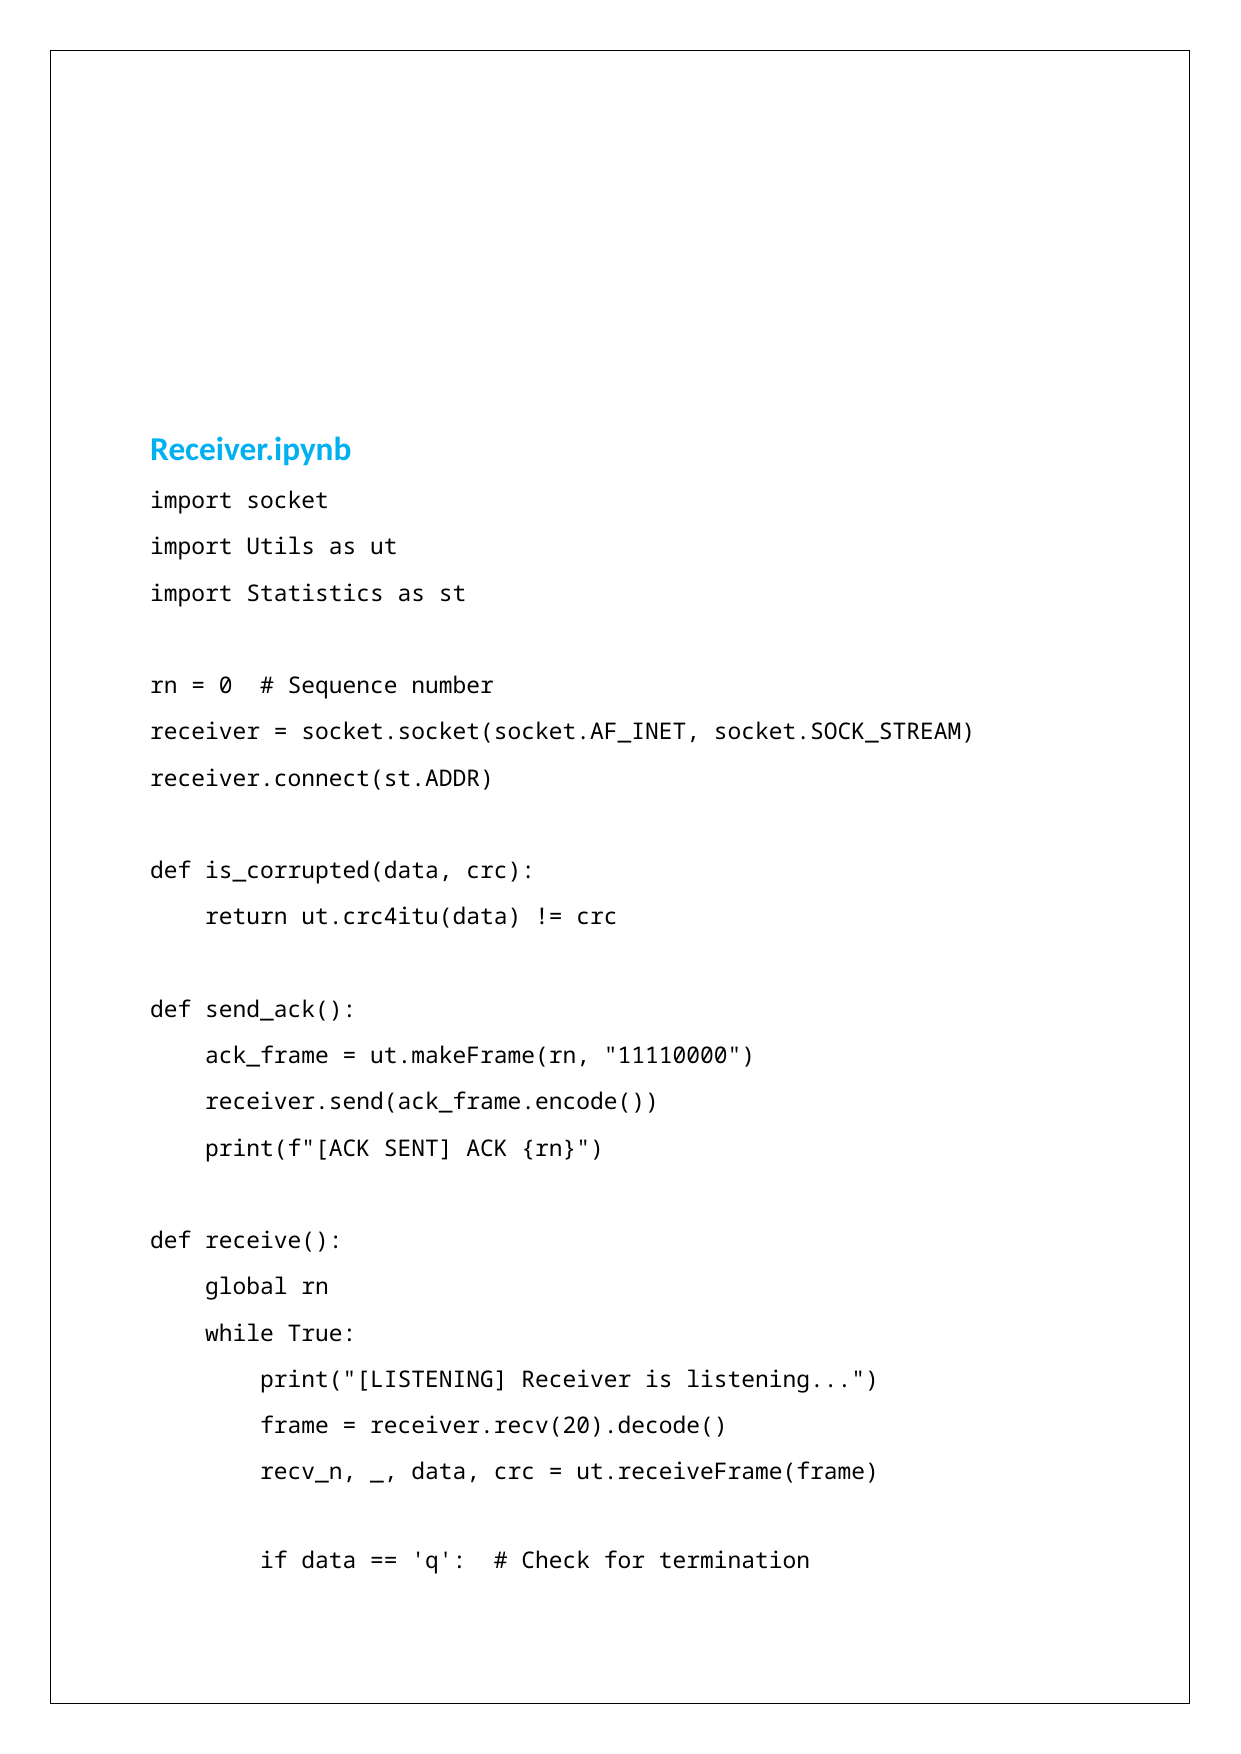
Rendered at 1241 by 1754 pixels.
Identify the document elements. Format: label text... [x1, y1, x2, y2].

text receiver.connect(st.ADDR) [150, 761, 1090, 793]
text receiver = socket.socket(socket.AF_INET, socket.SOCK_STREAM) [150, 715, 1090, 746]
text import Statistics as st [150, 576, 1090, 608]
text Receiver.ipynb [150, 427, 1090, 468]
text receiver.send(ack_frame.encode()) [150, 1085, 1090, 1116]
text return ut.crc4itu(data) != crc [150, 900, 1090, 931]
text rn = 0 # Sequence number [150, 669, 1090, 700]
text def send_ack(): [150, 993, 1090, 1024]
text global rn [150, 1270, 1090, 1301]
text print(f"[ACK SENT] ACK {rn}") [150, 1131, 1090, 1163]
text import socket [150, 484, 1090, 515]
text print("[LISTENING] Receiver is listening...") [150, 1363, 1090, 1394]
text import Utils as ut [150, 530, 1090, 561]
text while True: [150, 1316, 1090, 1348]
text def receive(): [150, 1224, 1090, 1255]
text recv_n, _, data, crc = ut.receiveFrame(frame) [150, 1455, 1090, 1486]
text frame = receiver.recv(20).decode() [150, 1409, 1090, 1440]
text ack_frame = ut.makeFrame(rn, "11110000") [150, 1039, 1090, 1070]
text def is_corrupted(data, crc): [150, 854, 1090, 885]
text if data == 'q': # Check for termination [150, 1544, 1090, 1575]
